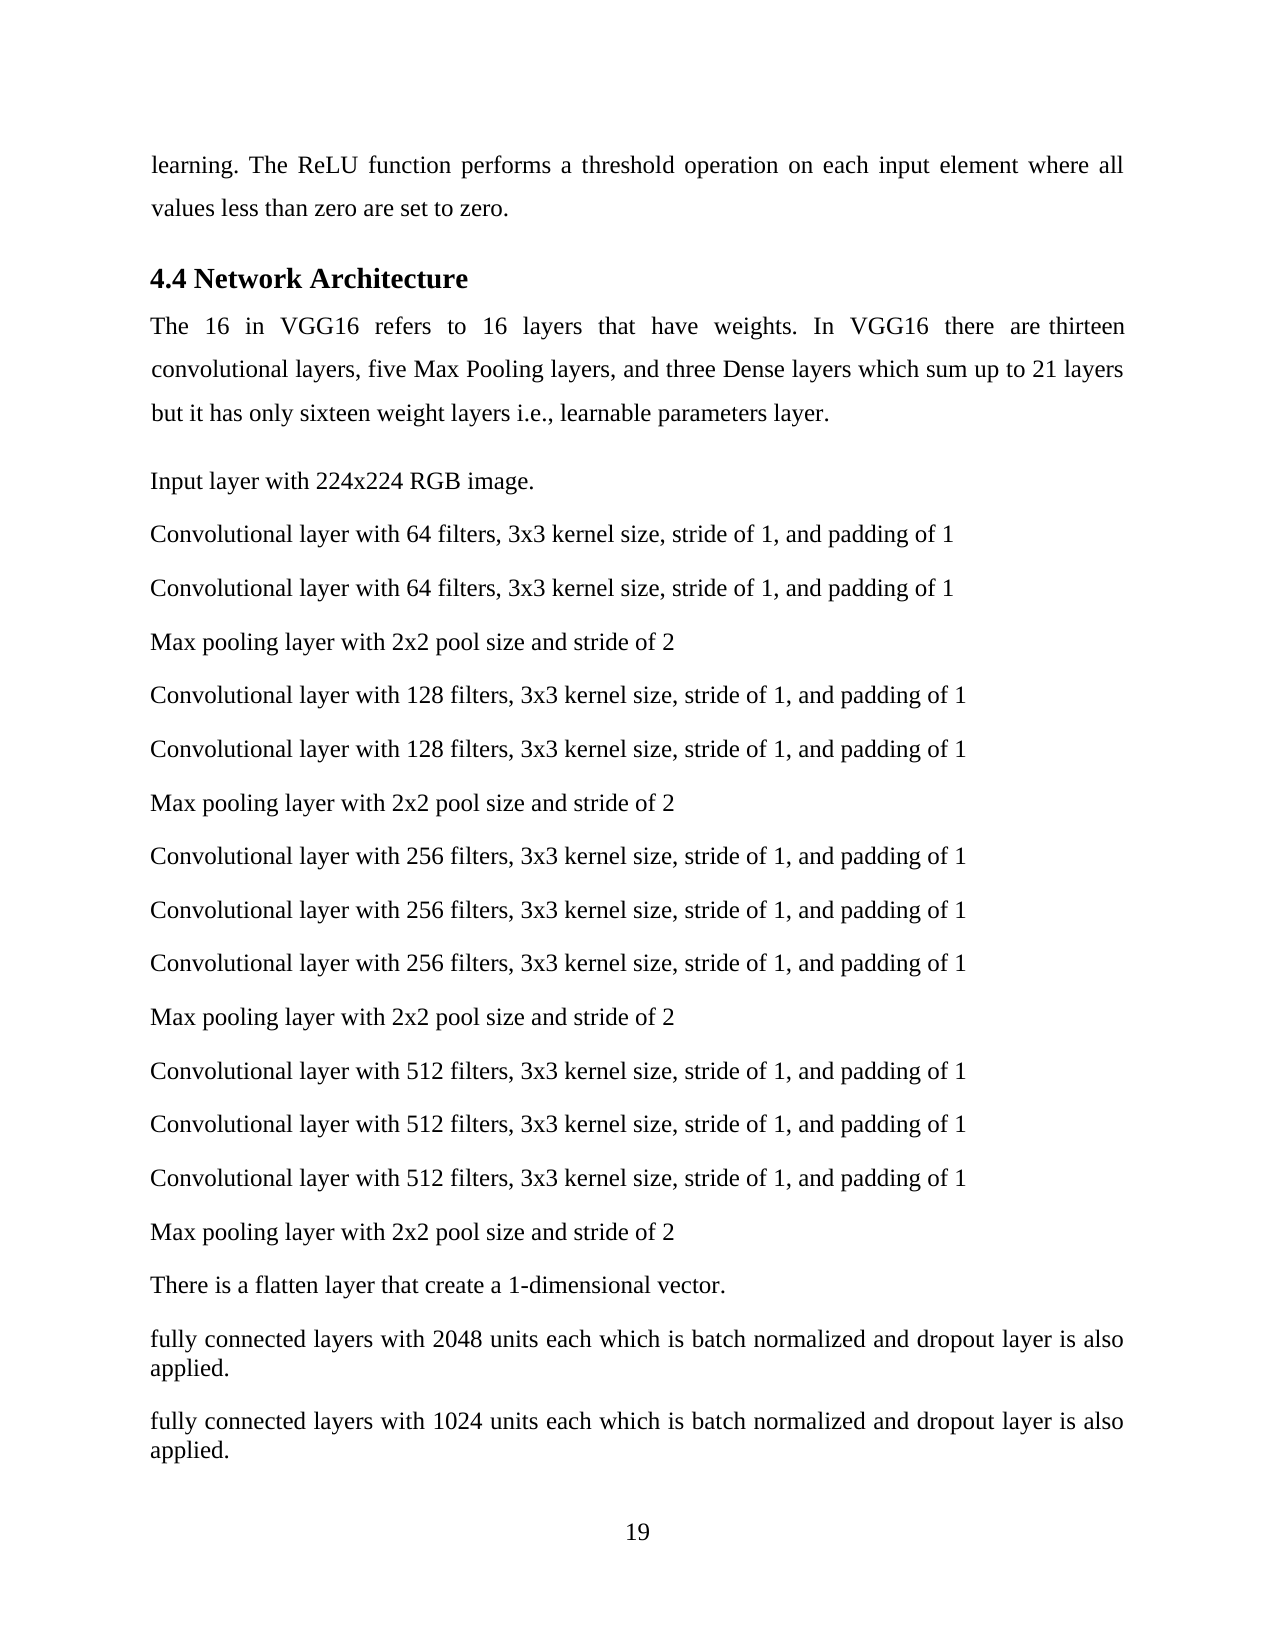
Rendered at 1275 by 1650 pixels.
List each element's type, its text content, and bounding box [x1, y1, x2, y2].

text Convolutional layer with 256 filters, 3x3 kernel size, stride of 1, and padding of 1 [150, 895, 1125, 924]
text Convolutional layer with 256 filters, 3x3 kernel size, stride of 1, and padding of 1 [150, 841, 1125, 870]
text Max pooling layer with 2x2 pool size and stride of 2 [150, 1002, 1125, 1031]
text Convolutional layer with 128 filters, 3x3 kernel size, stride of 1, and padding of 1 [150, 734, 1125, 763]
text Max pooling layer with 2x2 pool size and stride of 2 [150, 788, 1125, 816]
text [150, 150, 1125, 222]
text Convolutional layer with 512 filters, 3x3 kernel size, stride of 1, and padding of 1 [150, 1056, 1125, 1084]
text Convolutional layer with 512 filters, 3x3 kernel size, stride of 1, and padding of 1 [150, 1109, 1125, 1138]
text Input layer with 224x224 RGB image. [150, 466, 1125, 494]
text fully connected layers with 2048 units each which is batch normalized and dropout layer is also applied. [150, 1324, 1125, 1382]
text Convolutional layer with 64 filters, 3x3 kernel size, stride of 1, and padding of 1 [150, 573, 1125, 602]
text Max pooling layer with 2x2 pool size and stride of 2 [150, 1217, 1125, 1246]
text Convolutional layer with 64 filters, 3x3 kernel size, stride of 1, and padding of 1 [150, 519, 1125, 548]
text Convolutional layer with 128 filters, 3x3 kernel size, stride of 1, and padding of 1 [150, 680, 1125, 709]
text The 16 in VGG16 refers to 16 layers that have weights. In VGG16 there are thirteen convolutional layers, five Max Pooling layers, and three Dense layers which sum up to 21 layers but it has only sixteen weight layers i.e., learnable parameters layer. [150, 311, 1125, 426]
text Max pooling layer with 2x2 pool size and stride of 2 [150, 627, 1125, 655]
text Convolutional layer with 256 filters, 3x3 kernel size, stride of 1, and padding of 1 [150, 948, 1125, 977]
text Convolutional layer with 512 filters, 3x3 kernel size, stride of 1, and padding of 1 [150, 1163, 1125, 1192]
subtitle 4.4 Network Architecture [150, 261, 1125, 295]
text There is a flatten layer that create a 1-dimensional vector. [150, 1270, 1125, 1299]
text fully connected layers with 1024 units each which is batch normalized and dropout layer is also applied. [150, 1406, 1125, 1464]
